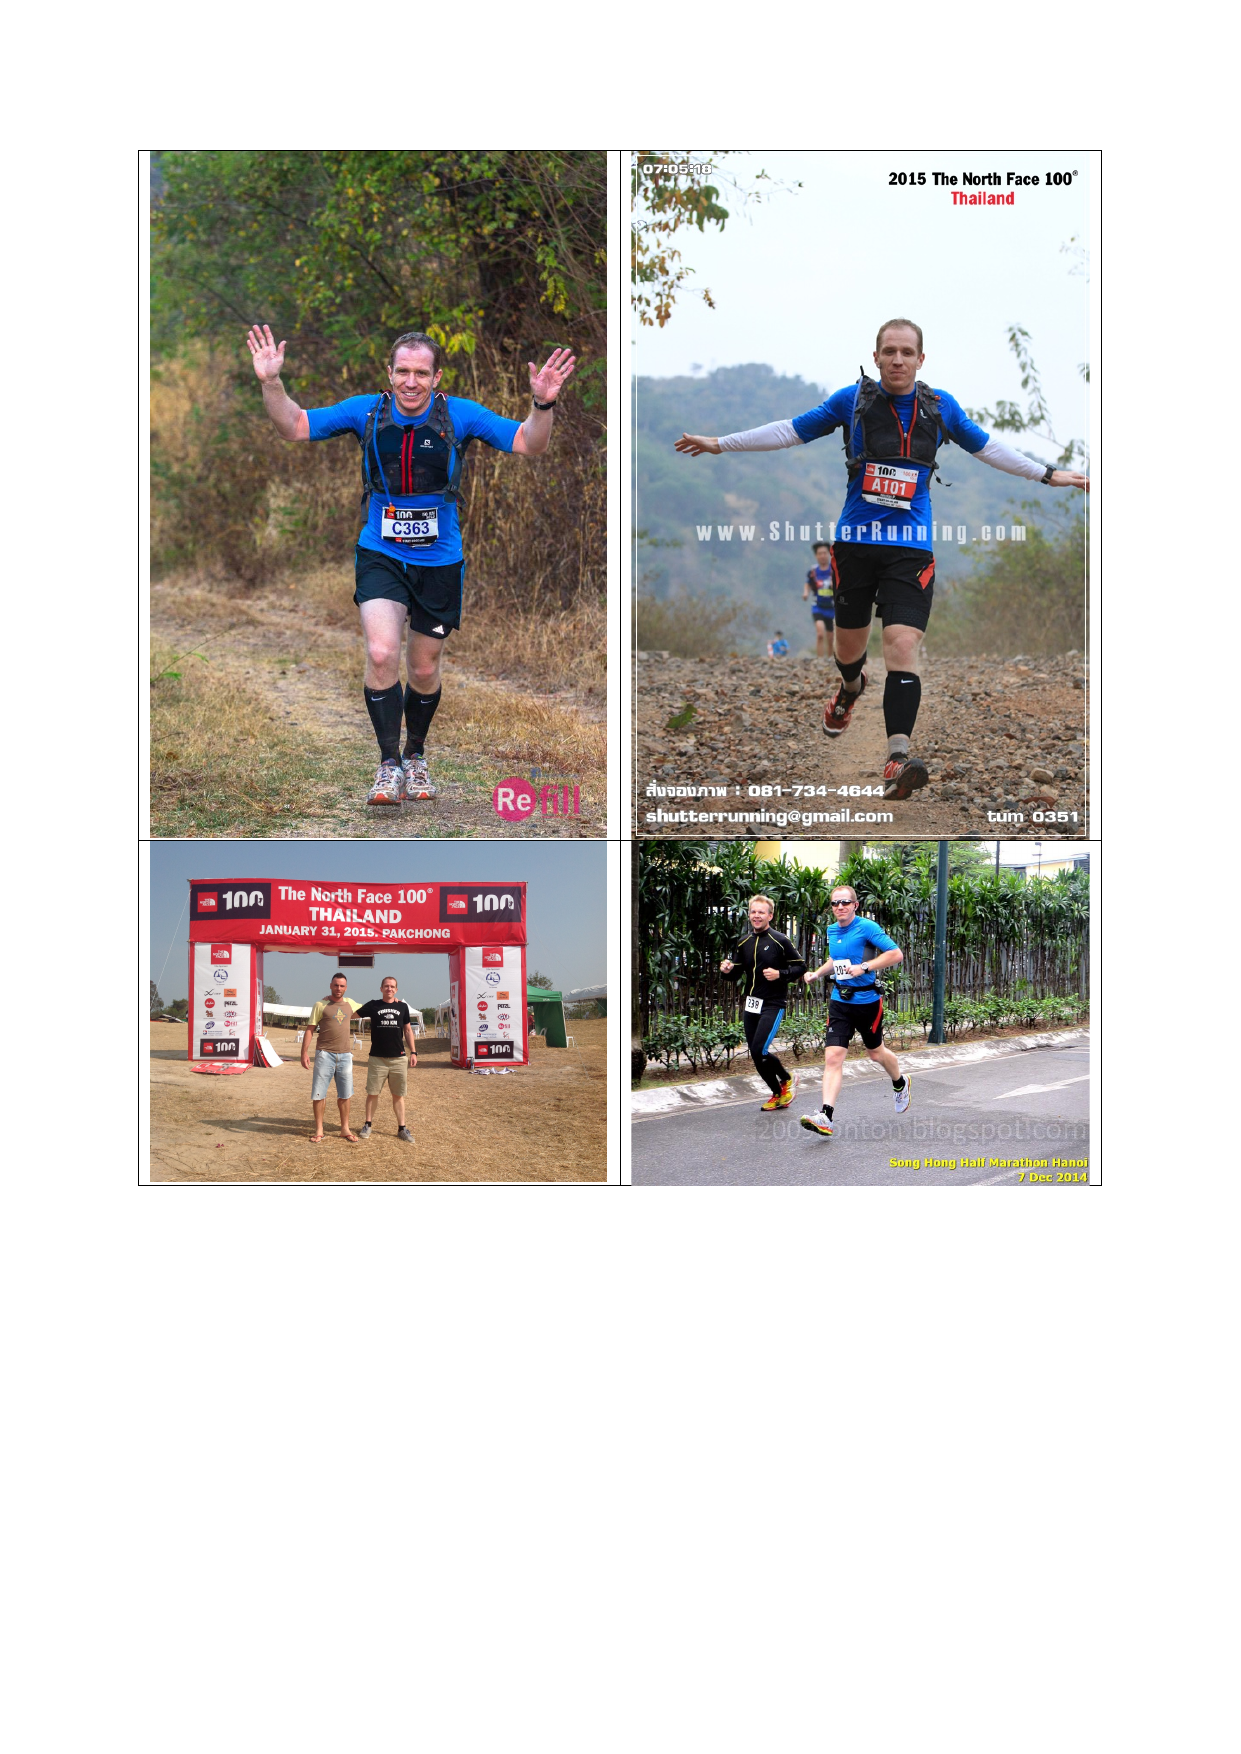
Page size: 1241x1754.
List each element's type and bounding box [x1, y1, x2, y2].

table_cell [1090, 151, 1101, 840]
table_cell [621, 151, 631, 840]
table_cell [139, 151, 620, 840]
picture [150, 841, 607, 1182]
picture [150, 151, 607, 838]
picture [631, 151, 1090, 840]
table_cell [1090, 841, 1101, 1185]
table_cell [621, 841, 631, 1185]
table_cell [139, 841, 620, 1185]
picture [631, 841, 1090, 1186]
